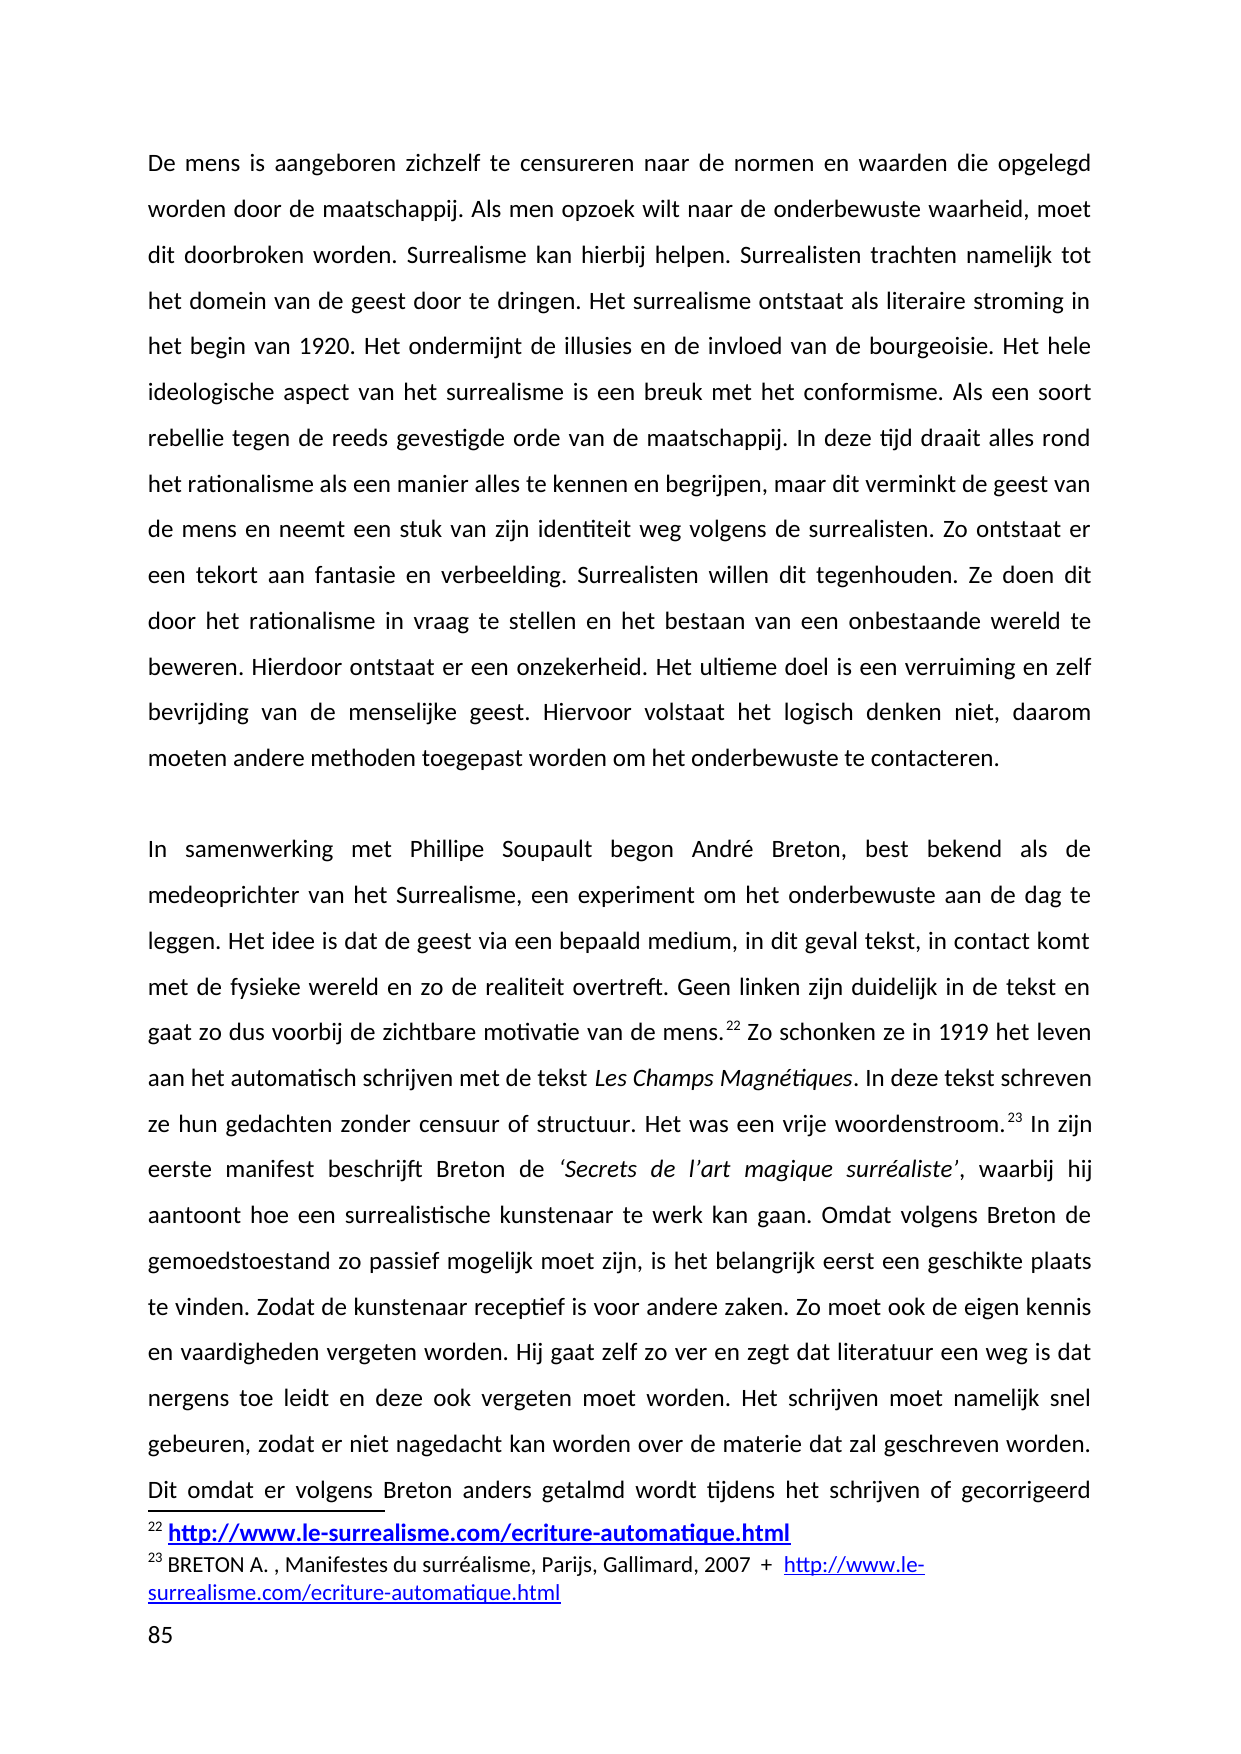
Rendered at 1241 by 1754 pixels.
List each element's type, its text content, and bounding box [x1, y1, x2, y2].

text De mens is aangeboren zichzelf te censureren naar de normen en waarden die opgelegd worden door de maatschappij. Als men opzoek wilt naar de onderbewuste waarheid, moet dit doorbroken worden. Surrealisme kan hierbij helpen. Surrealisten trachten namelijk tot het domein van de geest door te dringen. Het surrealisme ontstaat als literaire stroming in het begin van 1920. Het ondermijnt de illusies en de invloed van de bourgeoisie. Het hele ideologische aspect van het surrealisme is een breuk met het conformisme. Als een soort rebellie tegen de reeds gevestigde orde van de maatschappij. In deze tijd draait alles rond het rationalisme als een manier alles te kennen en begrijpen, maar dit verminkt de geest van de mens en neemt een stuk van zijn identiteit weg volgens de surrealisten. Zo ontstaat er een tekort aan fantasie en verbeelding. Surrealisten willen dit tegenhouden. Ze doen dit door het rationalisme in vraag te stellen en het bestaan van een onbestaande wereld te beweren. Hierdoor ontstaat er een onzekerheid. Het ultieme doel is een verruiming en zelf bevrijding van de menselijke geest. Hiervoor volstaat het logisch denken niet, daarom moeten andere methoden toegepast worden om het onderbewuste te contacteren. [148, 148, 1093, 773]
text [148, 833, 1093, 1504]
